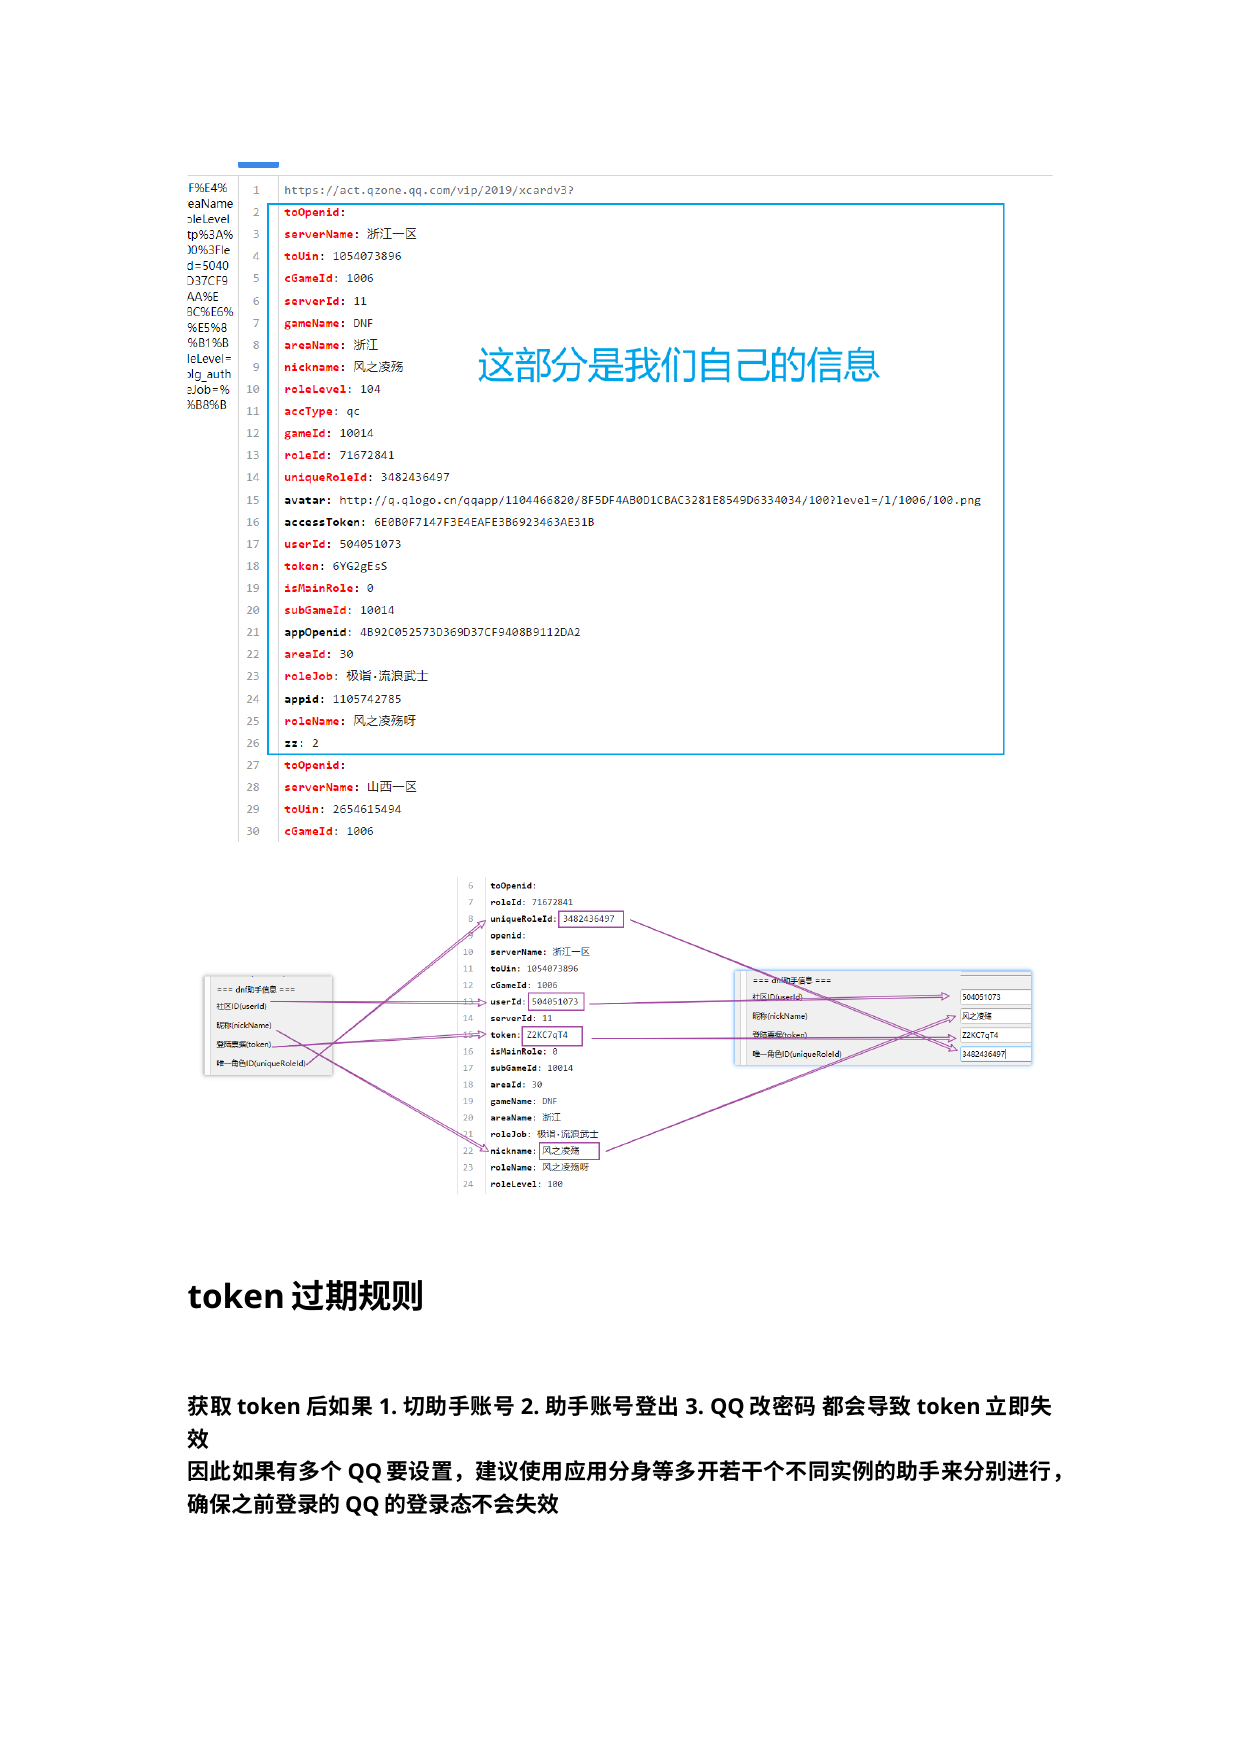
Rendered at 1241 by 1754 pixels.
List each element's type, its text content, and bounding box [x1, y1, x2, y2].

subtitle token过期规则 [187, 1262, 1053, 1327]
picture [187, 162, 1053, 842]
text 获取token后如果 1. 切助手账号 2. 助手账号登出 3. QQ改密码 都会导致token立即失效 因此如果有多个QQ要设置，建议使用应用分身等多开若干个不同实例的助手来分别进行，确保之前登录的QQ的登录态不会失效 [187, 1389, 1053, 1551]
picture [187, 877, 1053, 1194]
